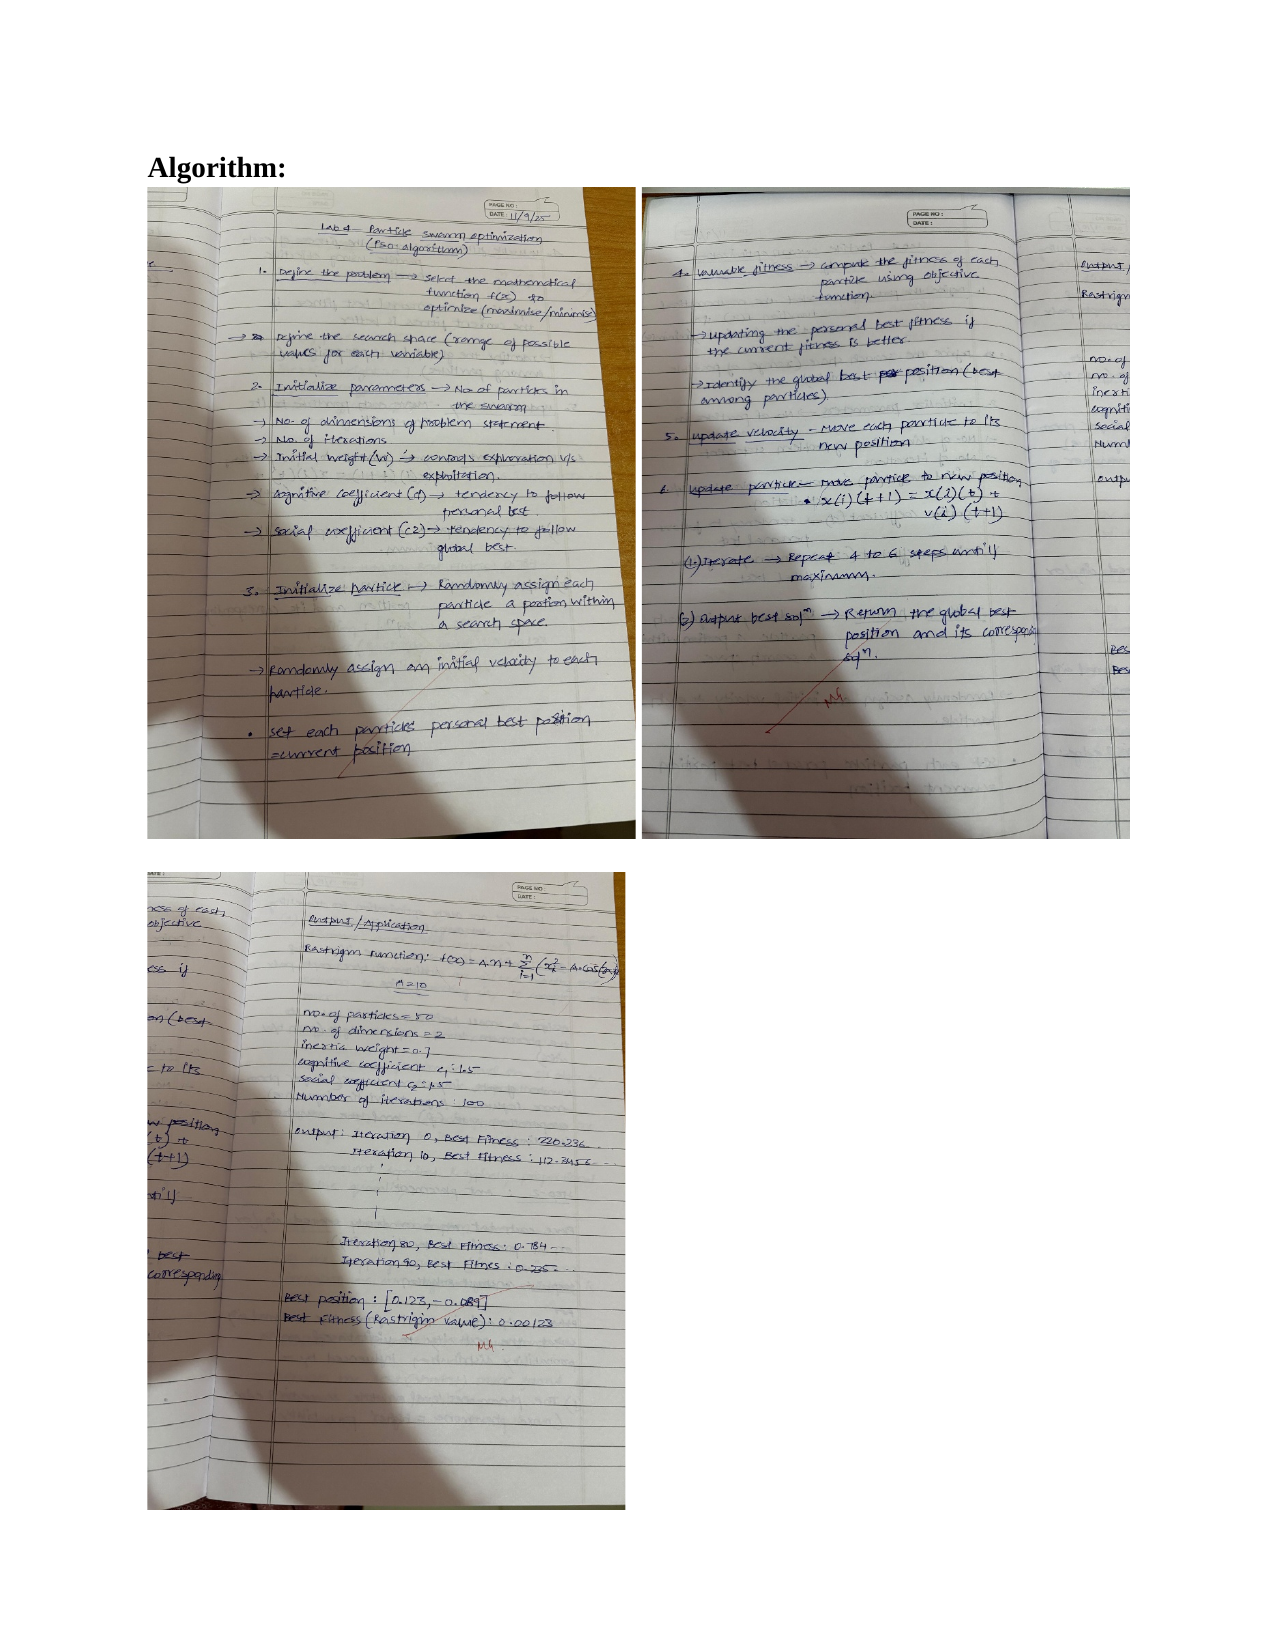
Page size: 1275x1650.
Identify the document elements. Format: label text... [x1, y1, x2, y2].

picture [147, 187, 636, 839]
picture [641, 187, 1130, 839]
text Algorithm: [147, 151, 1183, 184]
picture [147, 872, 626, 1510]
